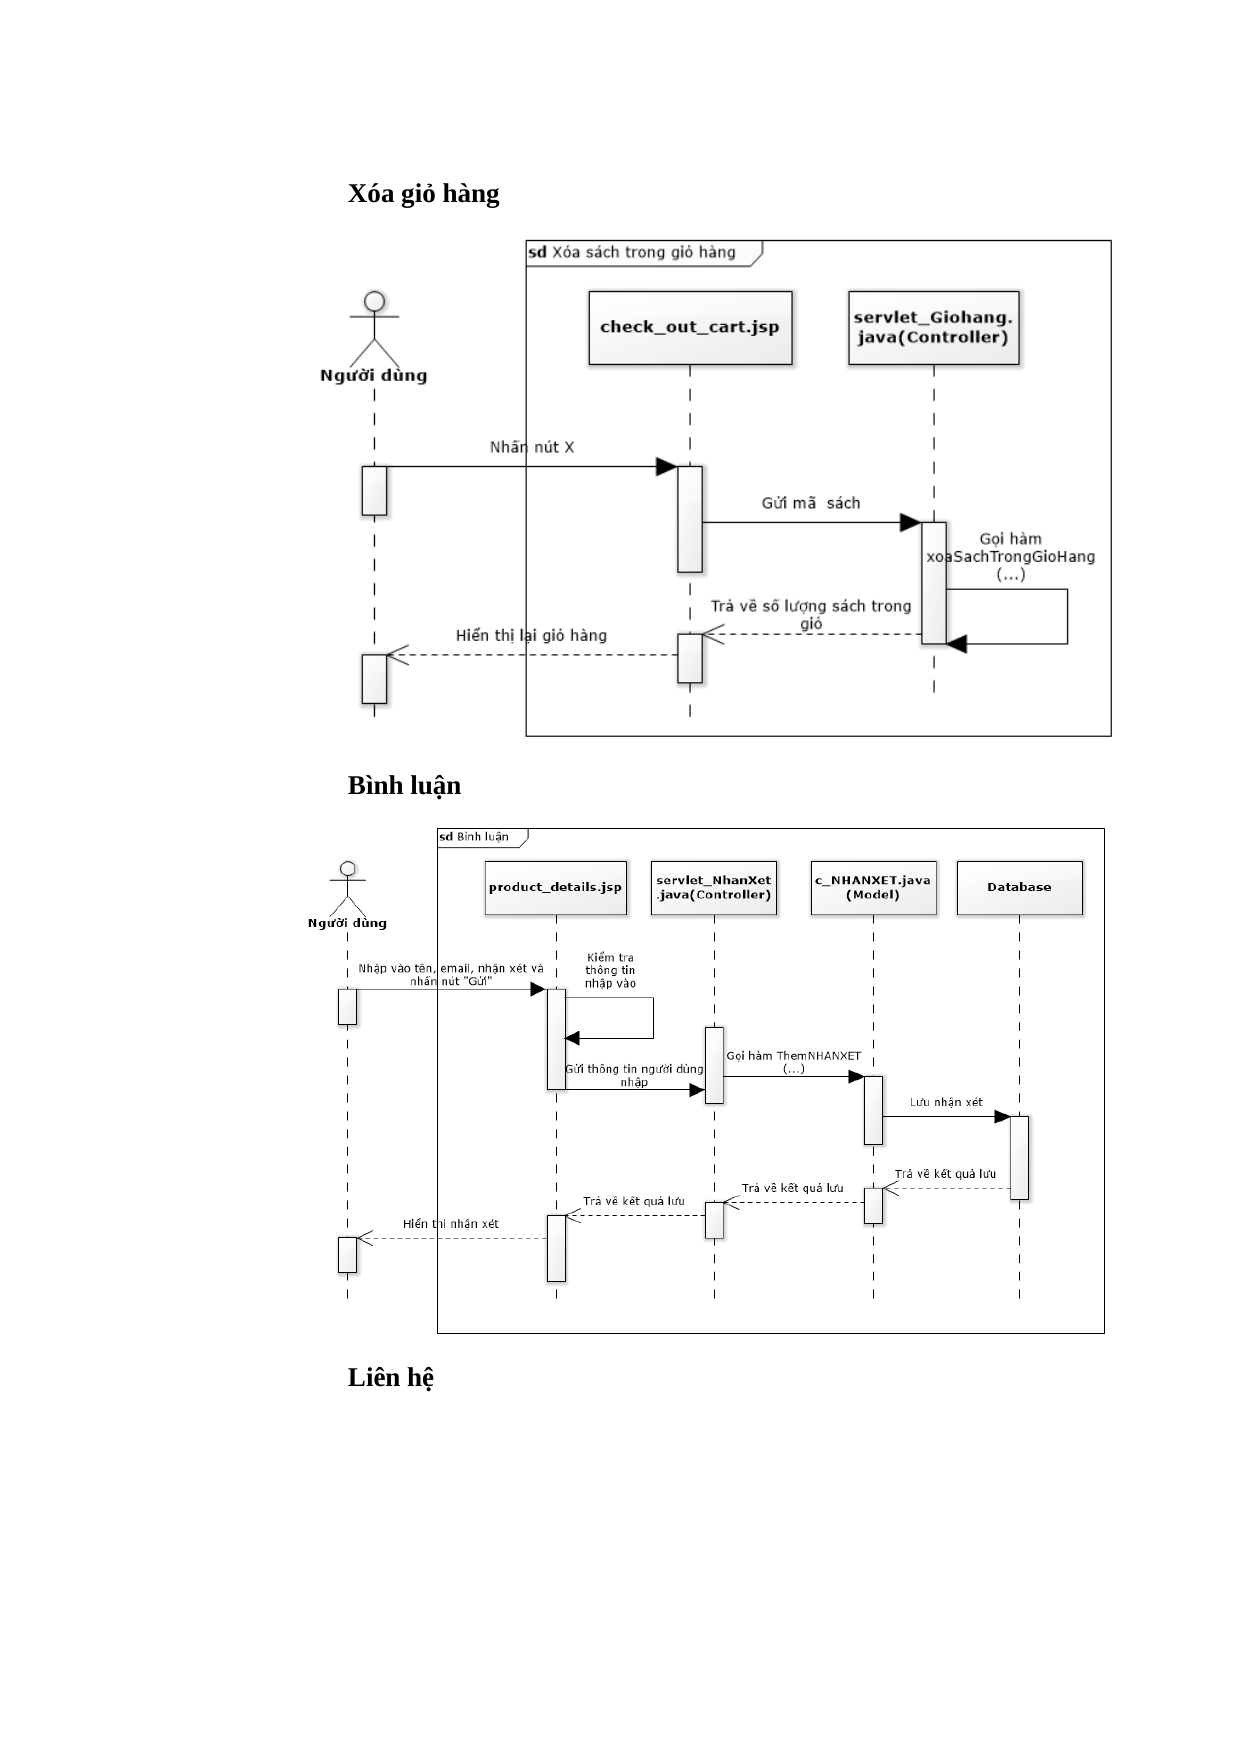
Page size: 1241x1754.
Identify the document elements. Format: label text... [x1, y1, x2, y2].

text Liên hệ [273, 1361, 1122, 1392]
text Bình luận [273, 769, 1122, 800]
text Xóa giỏ hàng [273, 177, 1122, 208]
picture [272, 815, 1117, 1346]
picture [272, 223, 1129, 754]
